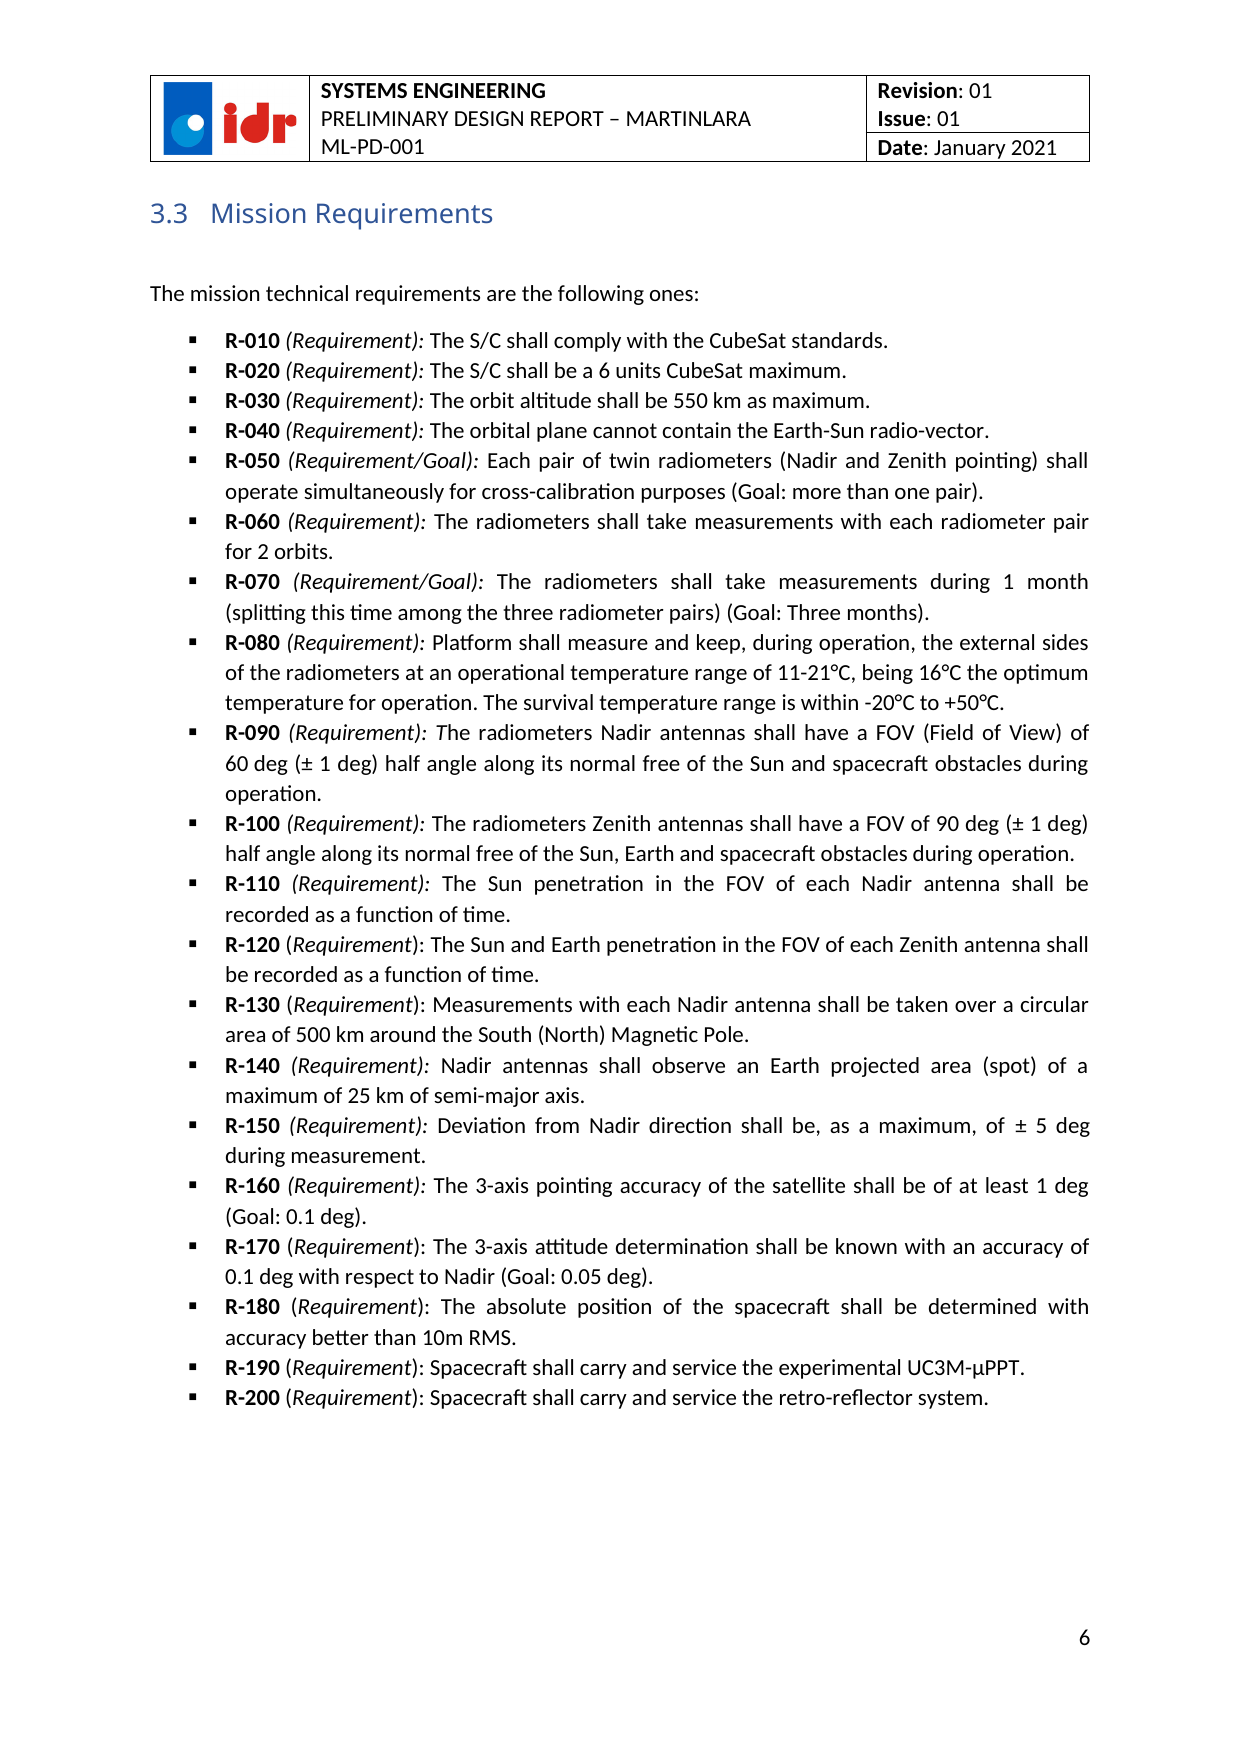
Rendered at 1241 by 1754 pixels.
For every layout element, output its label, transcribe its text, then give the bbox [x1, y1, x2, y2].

list R-180 (Requirement): The absolute position of the spacecraft shall be determined with accuracy better than 10m RMS. [187, 1292, 1090, 1351]
list R-070 (Requirement/Goal): The radiometers shall take measurements during 1 month (splitting this time among the three radiometer pairs) (Goal: Three months). [187, 567, 1090, 626]
subtitle Mission Requirements [150, 194, 1090, 231]
list R-060 (Requirement): The radiometers shall take measurements with each radiometer pair for 2 orbits. [187, 507, 1090, 565]
list R-050 (Requirement/Goal): Each pair of twin radiometers (Nadir and Zenith pointing) shall operate simultaneously for cross-calibration purposes (Goal: more than one pair). [187, 447, 1090, 505]
list R-080 (Requirement): Platform shall measure and keep, during operation, the external sides of the radiometers at an operational temperature range of 11-21°C, being 16°C the optimum temperature for operation. The survival temperature range is within -20°C to +50°C. [187, 628, 1090, 716]
list R-160 (Requirement): The 3-axis pointing accuracy of the satellite shall be of at least 1 deg (Goal: 0.1 deg). [187, 1172, 1090, 1230]
list R-140 (Requirement): Nadir antennas shall observe an Earth projected area (spot) of a maximum of 25 km of semi-major axis. [187, 1051, 1090, 1109]
list R-110 (Requirement): The Sun penetration in the FOV of each Nadir antenna shall be recorded as a function of time. [187, 869, 1090, 928]
list R-150 (Requirement): Deviation from Nadir direction shall be, as a maximum, of ± 5 deg during measurement. [187, 1111, 1090, 1169]
list R-100 (Requirement): The radiometers Zenith antennas shall have a FOV of 90 deg (± 1 deg) half angle along its normal free of the Sun, Earth and spacecraft obstacles during operation. [187, 809, 1090, 867]
list R-040 (Requirement): The orbital plane cannot contain the Earth-Sun radio-vector. [187, 416, 1090, 444]
list R-030 (Requirement): The orbit altitude shall be 550 km as maximum. [187, 386, 1090, 414]
list R-010 (Requirement): The S/C shall comply with the CubeSat standards. [187, 326, 1090, 354]
list R-170 (Requirement): The 3-axis attitude determination shall be known with an accuracy of 0.1 deg with respect to Nadir (Goal: 0.05 deg). [187, 1232, 1090, 1290]
list R-190 (Requirement): Spacecraft shall carry and service the experimental UC3M-μPPT. [187, 1353, 1090, 1381]
text The mission technical requirements are the following ones: [150, 279, 1090, 307]
list R-130 (Requirement): Measurements with each Nadir antenna shall be taken over a circular area of 500 km around the South (North) Magnetic Pole. [187, 990, 1090, 1048]
picture [163, 82, 297, 155]
list R-120 (Requirement): The Sun and Earth penetration in the FOV of each Zenith antenna shall be recorded as a function of time. [187, 930, 1090, 988]
list R-200 (Requirement): Spacecraft shall carry and service the retro-reflector system. [187, 1383, 1090, 1411]
list R-020 (Requirement): The S/C shall be a 6 units CubeSat maximum. [187, 356, 1090, 384]
list R-090 (Requirement): The radiometers Nadir antennas shall have a FOV (Field of View) of 60 deg (± 1 deg) half angle along its normal free of the Sun and spacecraft obstacles during operation. [187, 718, 1090, 807]
